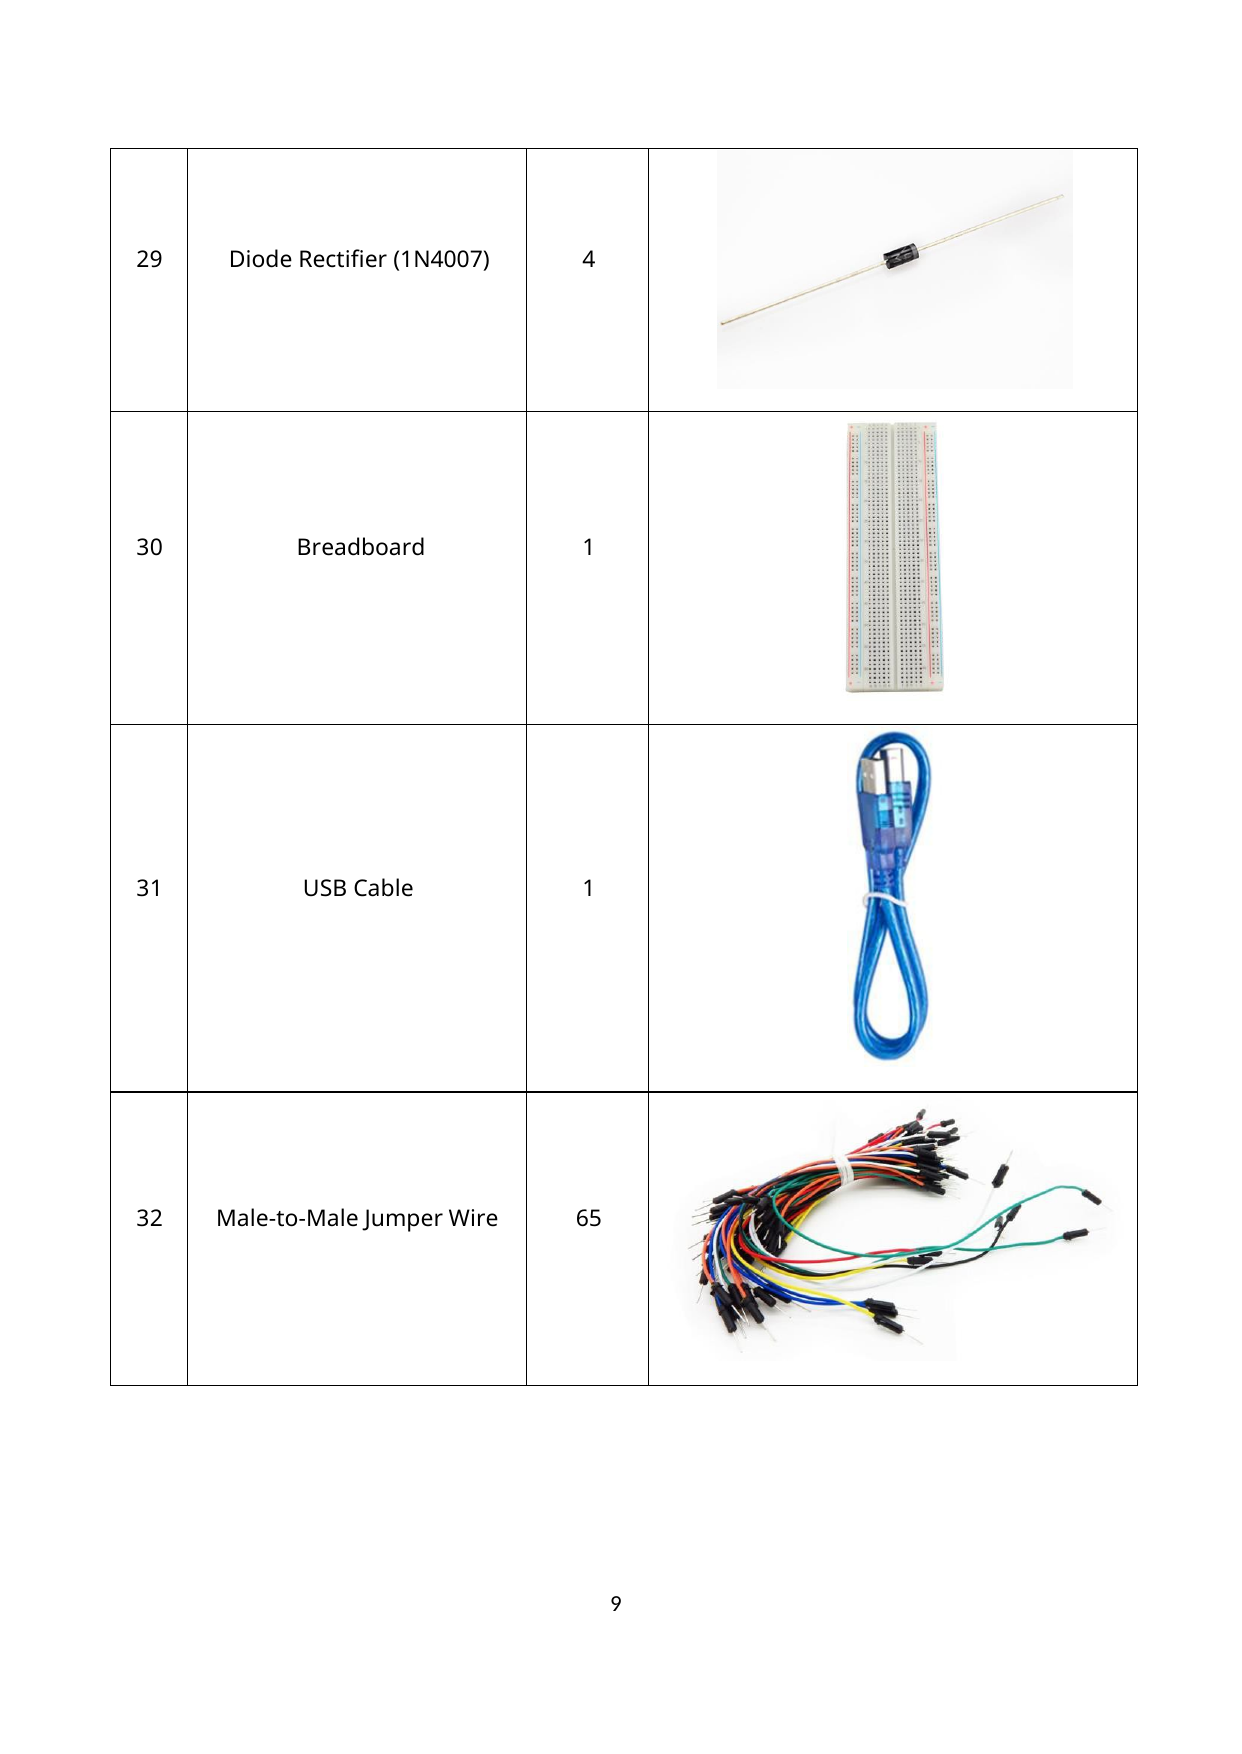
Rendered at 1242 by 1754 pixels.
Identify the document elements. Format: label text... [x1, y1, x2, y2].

table_cell 32 [111, 1093, 187, 1385]
table_cell 31 [111, 725, 187, 1091]
table_cell Male-to-Male Jumper Wire [188, 1093, 526, 1385]
table_cell 30 [111, 412, 187, 724]
table_cell [649, 412, 1137, 724]
table_cell [649, 1093, 1137, 1385]
table_cell Breadboard [188, 412, 526, 724]
table_cell USB Cable [188, 725, 526, 1091]
table_cell 1 [527, 725, 648, 1091]
table_header [649, 149, 1137, 411]
table_header 4 [527, 149, 648, 411]
table_header Diode Rectifier (1N4007) [188, 149, 526, 411]
table_header 29 [111, 149, 187, 411]
table_cell 65 [527, 1093, 648, 1385]
table_cell 1 [527, 412, 648, 724]
table_cell [649, 725, 1137, 1091]
